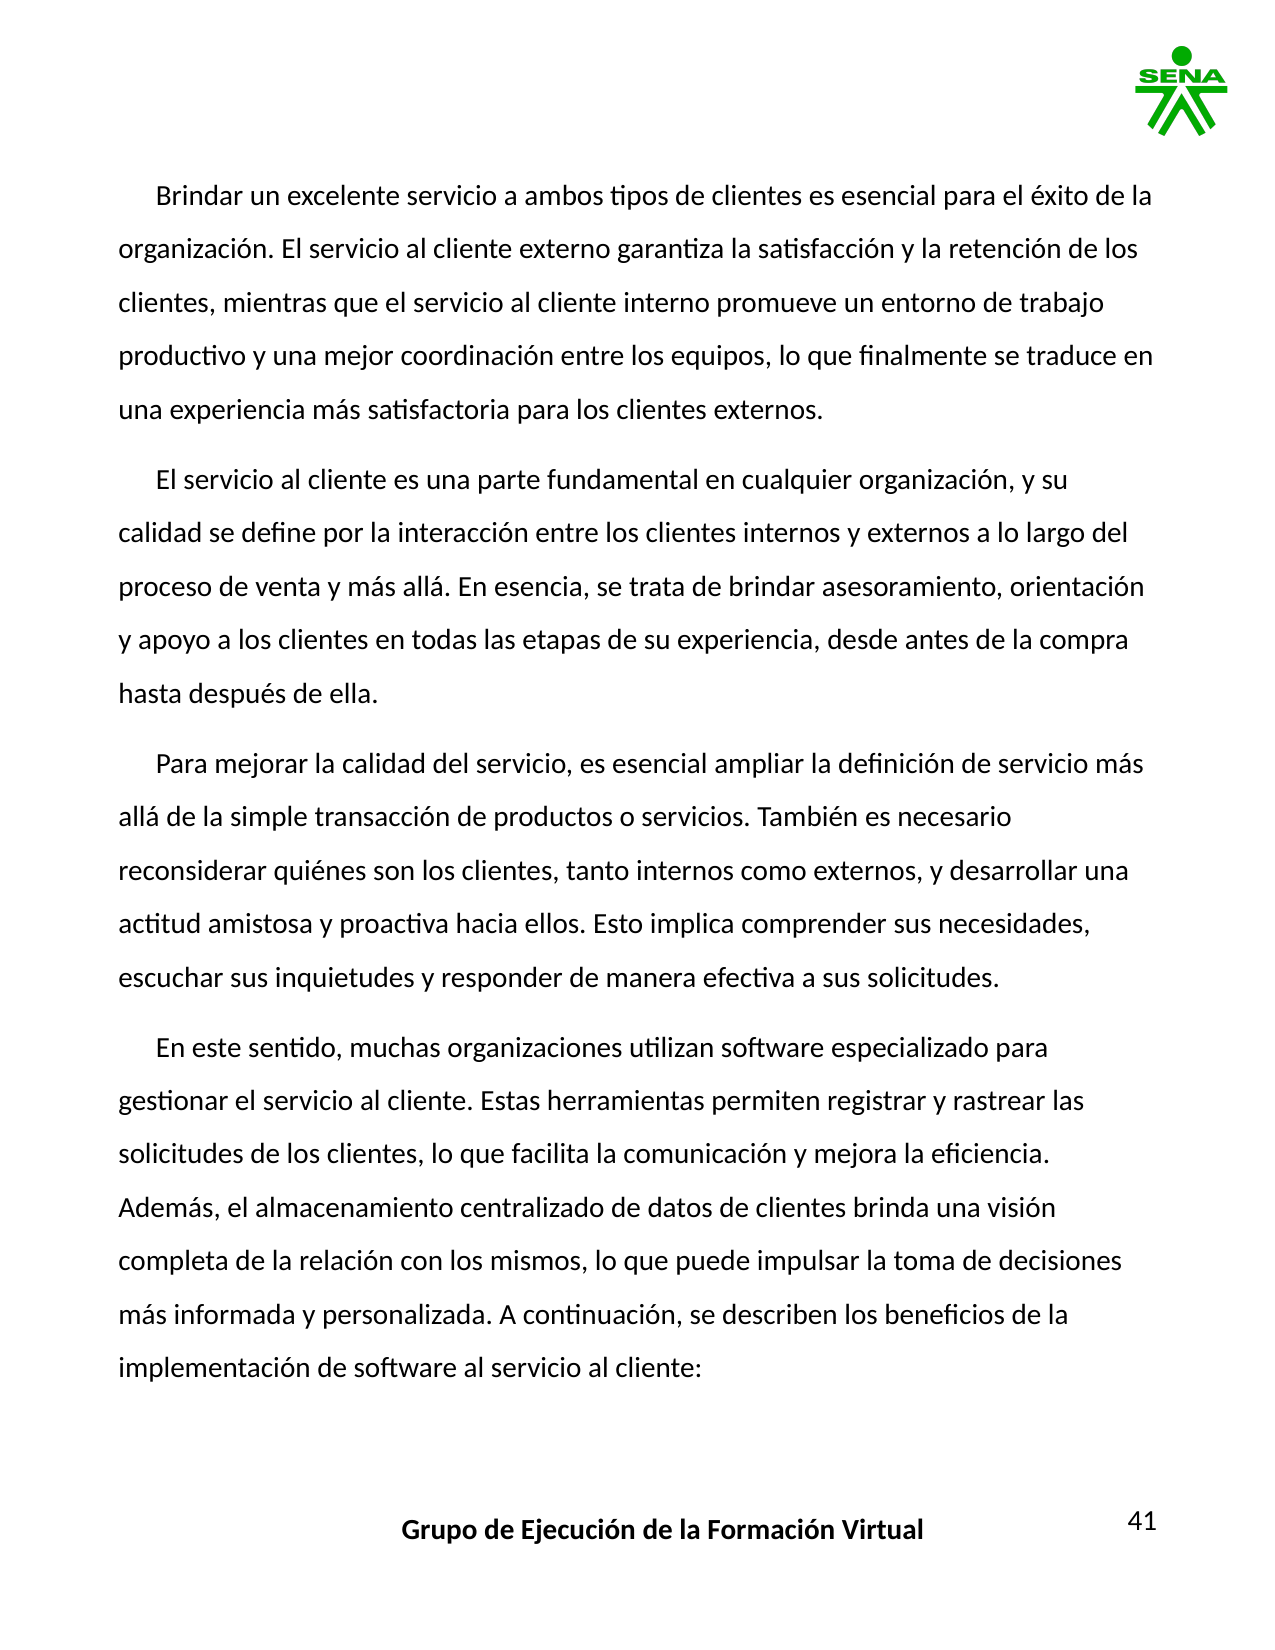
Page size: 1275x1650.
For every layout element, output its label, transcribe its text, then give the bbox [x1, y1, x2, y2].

text Brindar un excelente servicio a ambos tipos de clientes es esencial para el éxito de la organización. El servicio al cliente externo garantiza la satisfacción y la retención de los clientes, mientras que el servicio al cliente interno promueve un entorno de trabajo productivo y una mejor coordinación entre los equipos, lo que finalmente se traduce en una experiencia más satisfactoria para los clientes externos. [118, 177, 1157, 427]
picture [1135, 46, 1228, 136]
text El servicio al cliente es una parte fundamental en cualquier organización, y su calidad se define por la interacción entre los clientes internos y externos a lo largo del proceso de venta y más allá. En esencia, se trata de brindar asesoramiento, orientación y apoyo a los clientes en todas las etapas de su experiencia, desde antes de la compra hasta después de ella. [118, 461, 1157, 710]
text Para mejorar la calidad del servicio, es esencial ampliar la definición de servicio más allá de la simple transacción de productos o servicios. También es necesario reconsiderar quiénes son los clientes, tanto internos como externos, y desarrollar una actitud amistosa y proactiva hacia ellos. Esto implica comprender sus necesidades, escuchar sus inquietudes y responder de manera efectiva a sus solicitudes. [118, 745, 1157, 994]
text En este sentido, muchas organizaciones utilizan software especializado para gestionar el servicio al cliente. Estas herramientas permiten registrar y rastrear las solicitudes de los clientes, lo que facilita la comunicación y mejora la eficiencia. Además, el almacenamiento centralizado de datos de clientes brinda una visión completa de la relación con los mismos, lo que puede impulsar la toma de decisiones más informada y personalizada. A continuación, se describen los beneficios de la implementación de software al servicio al cliente: [118, 1029, 1157, 1385]
